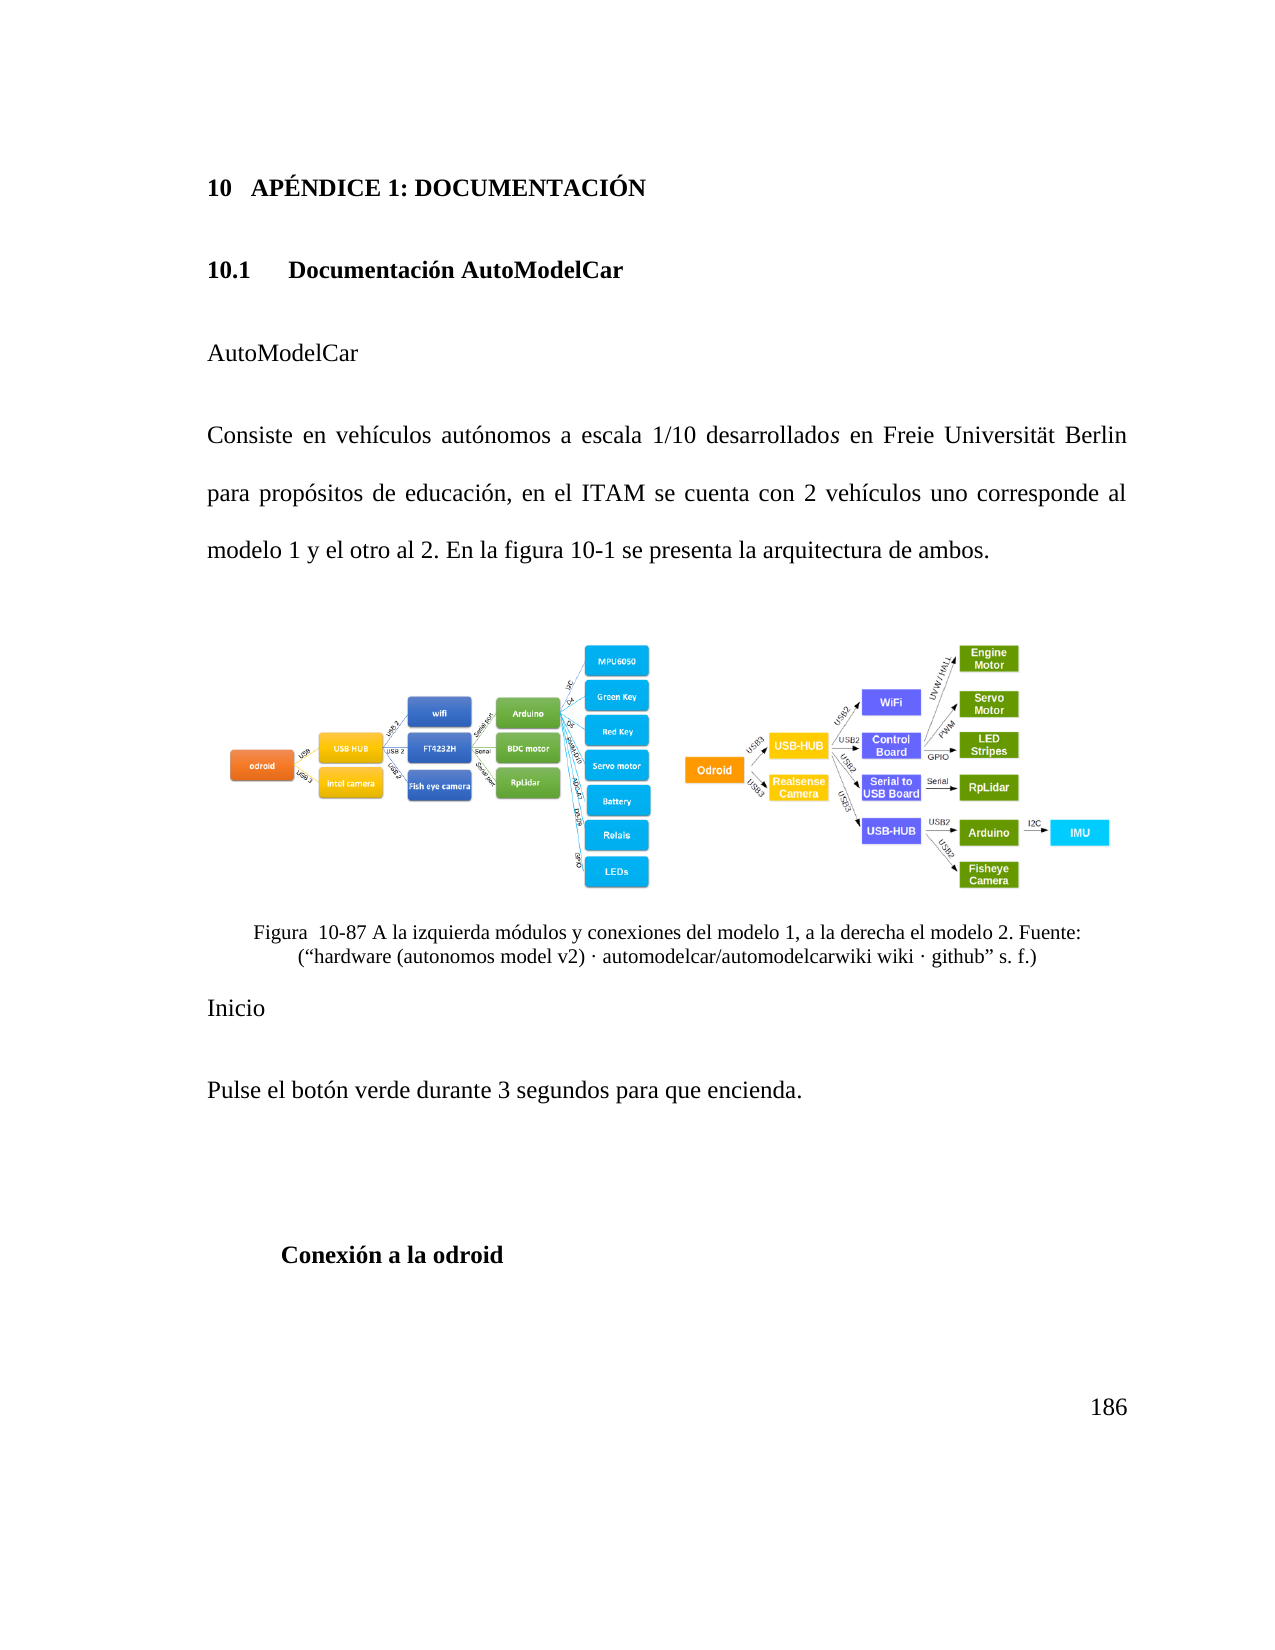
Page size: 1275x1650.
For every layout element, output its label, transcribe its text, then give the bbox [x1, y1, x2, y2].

text Conexión a la odroid [207, 1240, 1127, 1269]
text Inicio [207, 968, 1127, 1022]
subtitle Documentación AutoModelCar [207, 255, 1127, 284]
text Pulse el botón verde durante 3 segundos para que encienda. [207, 1075, 1127, 1104]
picture [207, 619, 673, 906]
text Consiste en vehículos autónomos a escala 1/10 desarrollados en Freie Universität Berlin para propósitos de educación, en el ITAM se cuenta con 2 vehículos uno corresponde al modelo 1 y el otro al 2. En la figura 10-1 se presenta la arquitectura de ambos. [207, 420, 1127, 564]
subtitle Apéndice 1: Documentación [207, 173, 1127, 201]
text AutoModelCar [207, 338, 1127, 366]
picture [676, 622, 1128, 911]
